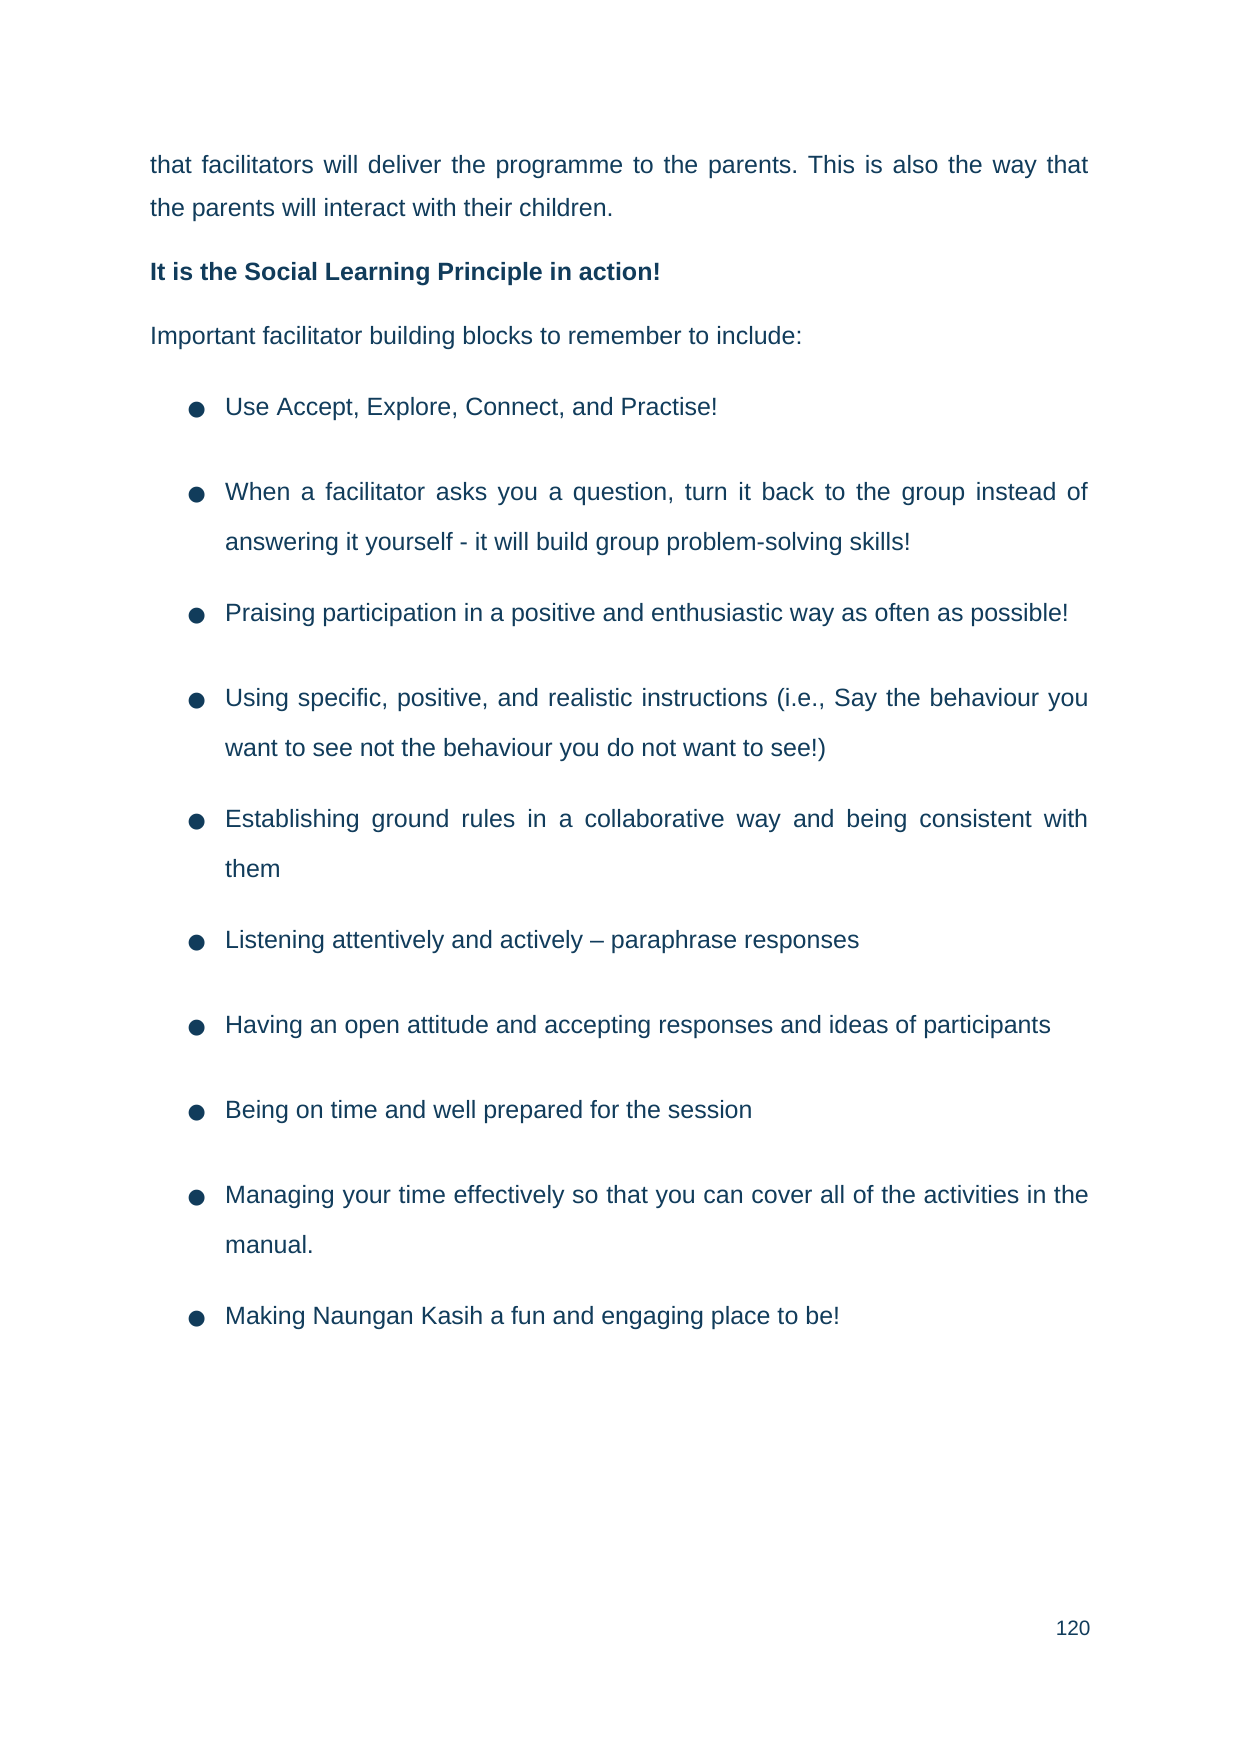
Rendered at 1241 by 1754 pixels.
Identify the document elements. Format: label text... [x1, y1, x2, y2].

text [150, 150, 1090, 222]
list Listening attentively and actively – paraphrase responses [187, 918, 1090, 961]
list Making Naungan Kasih a fun and engaging place to be! [187, 1294, 1090, 1336]
list Using specific, positive, and realistic instructions (i.e., Say the behaviour you want to see not the behaviour you do not want to see!) [187, 676, 1090, 762]
list Use Accept, Explore, Connect, and Practise! [187, 385, 1090, 428]
list Having an open attitude and accepting responses and ideas of participants [187, 1003, 1090, 1046]
text Important facilitator building blocks to remember to include: [150, 321, 1090, 350]
list Praising participation in a positive and enthusiastic way as often as possible! [187, 591, 1090, 634]
list When a facilitator asks you a question, turn it back to the group instead of answering it yourself - it will build group problem-solving skills! [187, 470, 1090, 556]
list Managing your time effectively so that you can cover all of the activities in the manual. [187, 1173, 1090, 1258]
list Establishing ground rules in a collaborative way and being consistent with them [187, 797, 1090, 883]
text It is the Social Learning Principle in action! [150, 257, 1090, 286]
list Being on time and well prepared for the session [187, 1088, 1090, 1130]
